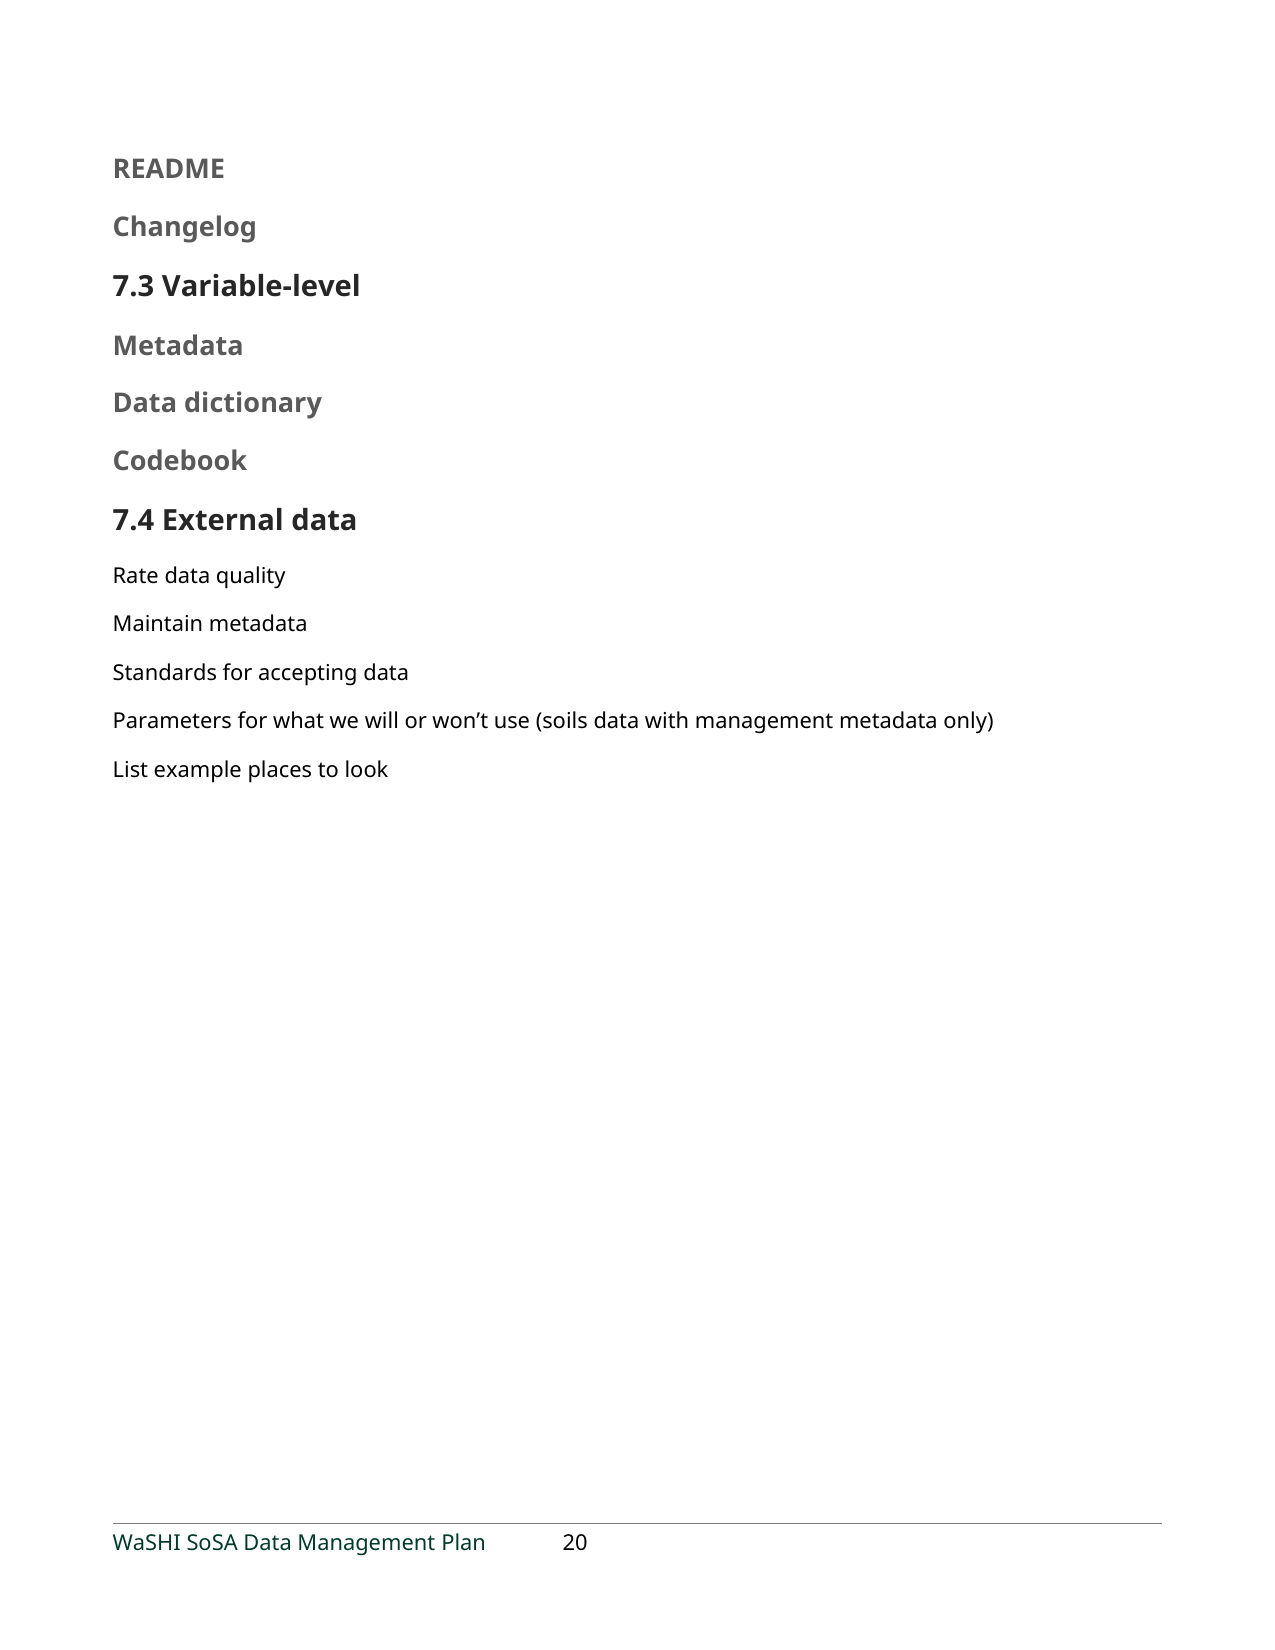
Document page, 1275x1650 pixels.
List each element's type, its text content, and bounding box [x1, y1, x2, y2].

subtitle Metadata [112, 326, 1162, 363]
text Parameters for what we will or won’t use (soils data with management metadata only) [112, 705, 1162, 735]
text List example places to look [112, 754, 1162, 783]
subtitle Codebook [112, 441, 1162, 478]
subtitle 7.3 Variable-level [112, 265, 1162, 305]
text Rate data quality [112, 559, 1162, 589]
subtitle README [112, 150, 1162, 187]
subtitle 7.4 External data [112, 499, 1162, 539]
subtitle Changelog [112, 208, 1162, 244]
subtitle Data dictionary [112, 384, 1162, 421]
text Maintain metadata [112, 608, 1162, 638]
text Standards for accepting data [112, 657, 1162, 686]
